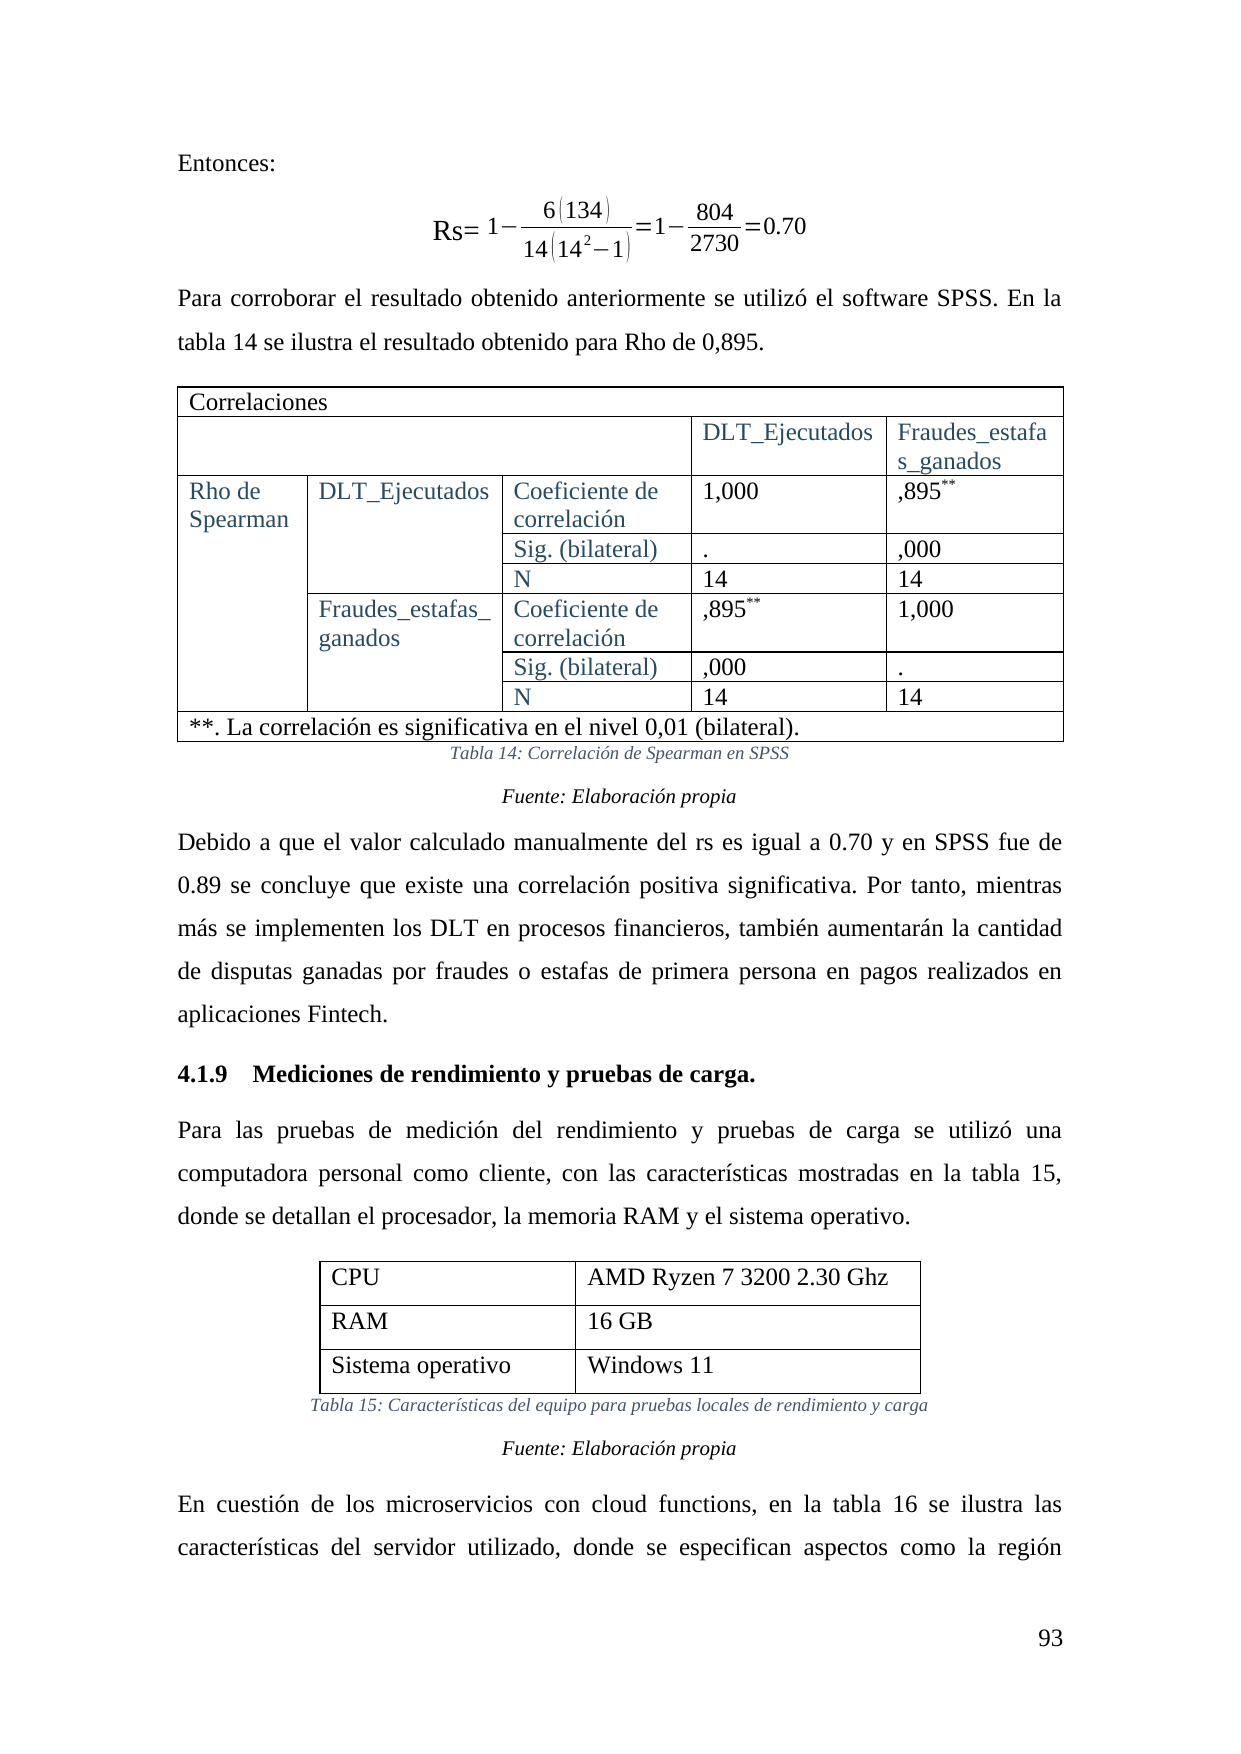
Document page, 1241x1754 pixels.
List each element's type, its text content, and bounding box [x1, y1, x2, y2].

table_cell 16 GB [576, 1306, 920, 1349]
table_cell 1,000 [887, 594, 1063, 651]
table_cell Sig. (bilateral) [503, 534, 691, 563]
table_cell [178, 417, 691, 475]
table_cell Sig. (bilateral) [503, 653, 691, 681]
table_header CPU [321, 1262, 575, 1305]
table_cell RAM [321, 1306, 575, 1349]
text Debido a que el valor calculado manualmente del rs es igual a 0.70 y en SPSS fue de 0.89 se concluye que existe una correlación positiva significativa. Por tanto, mientras más se implementen los DLT en procesos financieros, también aumentarán la cantidad de disputas ganadas por fraudes o estafas de primera persona en pagos realizados en aplicaciones Fintech. [177, 827, 1063, 1028]
table_cell DLT_Ejecutados [692, 417, 886, 475]
text Rs= [177, 195, 1063, 264]
table_cell Fraudes_estafas_ganados [308, 594, 502, 711]
table_cell Coeficiente de correlación [503, 594, 691, 651]
table_cell 14 [887, 564, 1063, 593]
table_cell N [503, 564, 691, 593]
table_header AMD Ryzen 7 3200 2.30 Ghz [576, 1262, 920, 1305]
table_cell . [692, 534, 886, 563]
table_cell Fraudes_estafas_ganados [887, 417, 1063, 475]
text Entonces: [177, 148, 1063, 176]
table_header Correlaciones [178, 388, 1063, 416]
table_cell N [503, 682, 691, 711]
table_cell ,000 [692, 653, 886, 681]
text Tabla : Características del equipo para pruebas locales de rendimiento y carga [177, 1394, 1063, 1416]
table_cell 14 [692, 682, 886, 711]
table_cell DLT_Ejecutados [308, 476, 502, 593]
table_cell ,895** [692, 594, 886, 651]
text Fuente: Elaboración propia [177, 1436, 1063, 1460]
table_cell **. La correlación es significativa en el nivel 0,01 (bilateral). [178, 712, 1063, 741]
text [177, 1489, 1063, 1561]
table_cell ,895** [887, 476, 1063, 533]
table_cell Sistema operativo [321, 1350, 575, 1393]
text Para corroborar el resultado obtenido anteriormente se utilizó el software SPSS. En la tabla 14 se ilustra el resultado obtenido para Rho de 0,895. [177, 283, 1063, 355]
table_cell Windows 11 [576, 1350, 920, 1393]
text Tabla : Correlación de Spearman en SPSS [177, 742, 1063, 763]
table_cell ,000 [887, 534, 1063, 563]
table_cell 14 [692, 564, 886, 593]
table_cell . [887, 653, 1063, 681]
text Fuente: Elaboración propia [177, 784, 1063, 808]
list Mediciones de rendimiento y pruebas de carga. [177, 1059, 1063, 1088]
table_cell 14 [887, 682, 1063, 711]
text Para las pruebas de medición del rendimiento y pruebas de carga se utilizó una computadora personal como cliente, con las características mostradas en la tabla 15, donde se detallan el procesador, la memoria RAM y el sistema operativo. [177, 1115, 1063, 1230]
table_cell Coeficiente de correlación [503, 476, 691, 533]
table_cell 1,000 [692, 476, 886, 533]
table_cell Rho de Spearman [178, 476, 307, 711]
